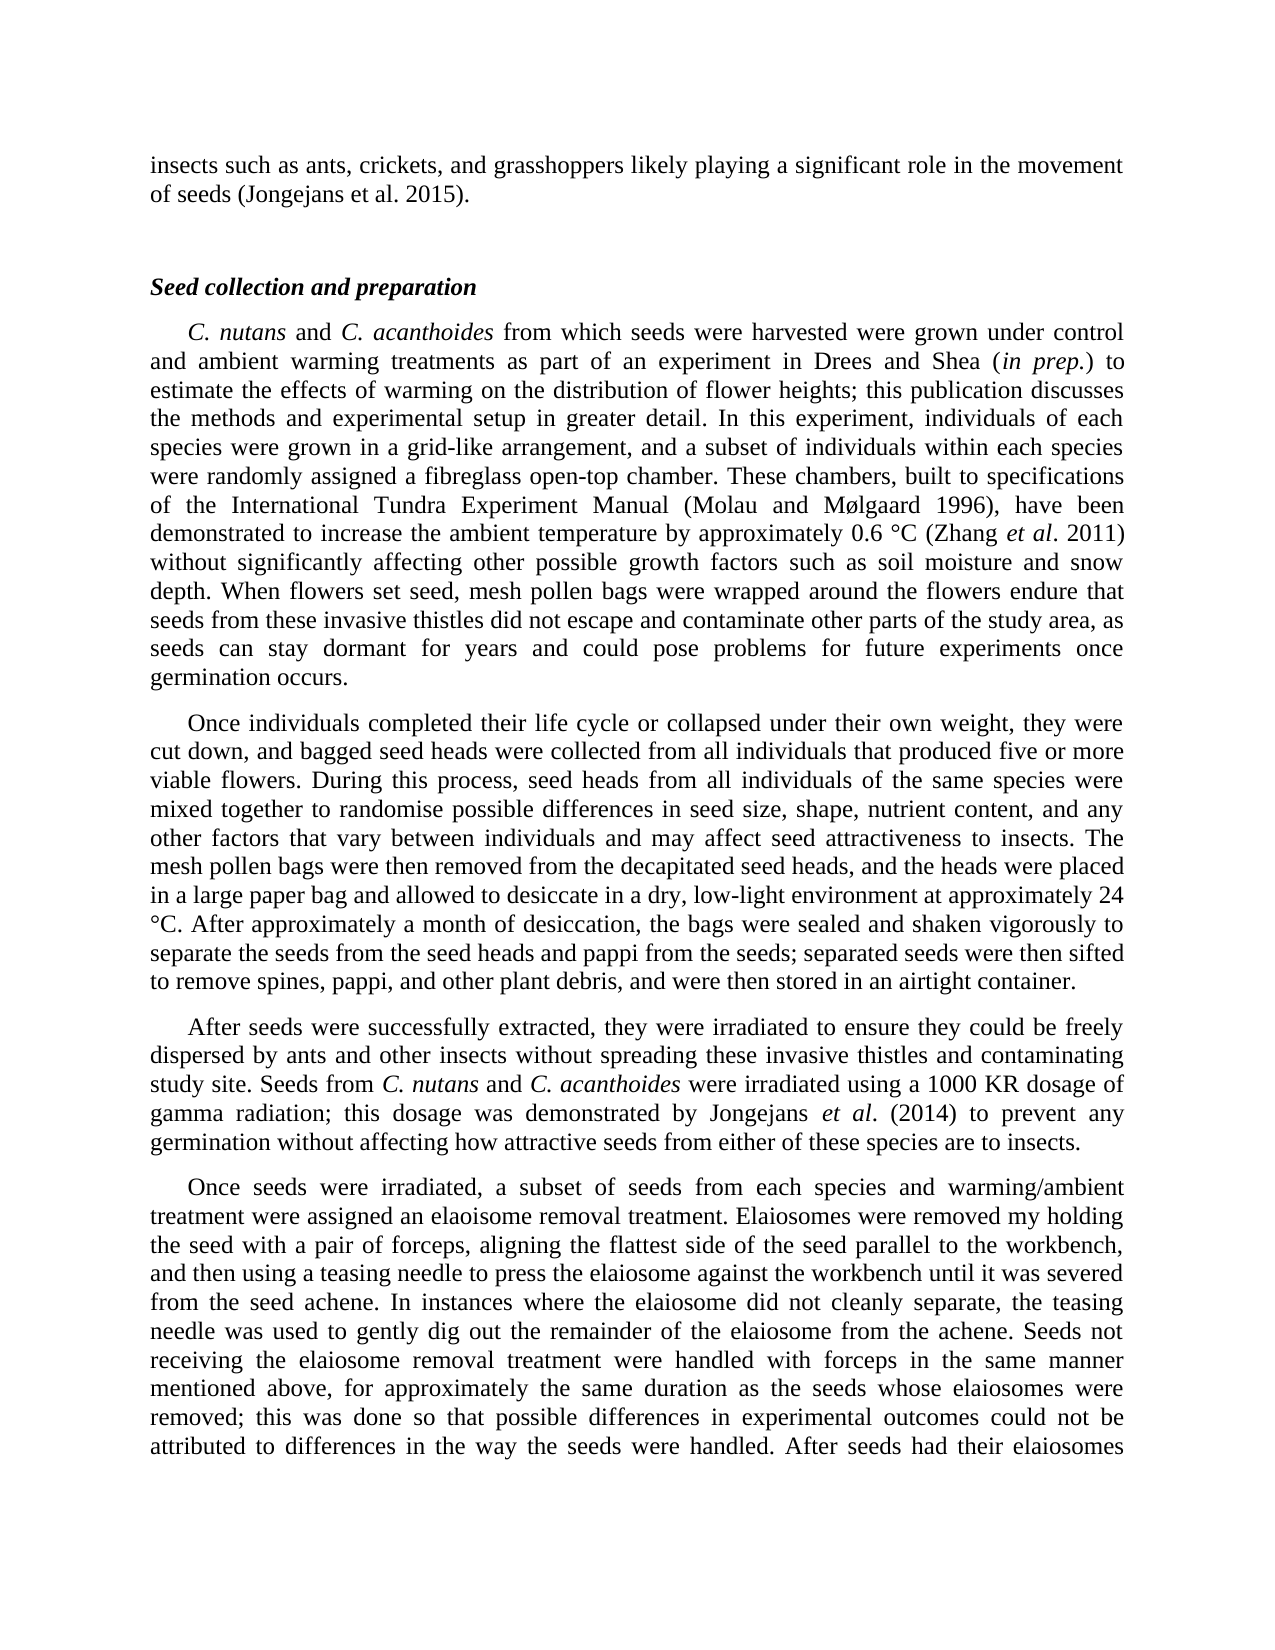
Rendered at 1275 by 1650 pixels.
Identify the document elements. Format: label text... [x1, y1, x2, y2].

text C. nutans and C. acanthoides from which seeds were harvested were grown under control and ambient warming treatments as part of an experiment in Drees and Shea (in prep.) to estimate the effects of warming on the distribution of flower heights; this publication discusses the methods and experimental setup in greater detail. In this experiment, individuals of each species were grown in a grid-like arrangement, and a subset of individuals within each species were randomly assigned a fibreglass open-top chamber. These chambers, built to specifications of the International Tundra Experiment Manual (Molau and Mølgaard 1996), have been demonstrated to increase the ambient temperature by approximately 0.6 °C (Zhang et al. 2011) without significantly affecting other possible growth factors such as soil moisture and snow depth. When flowers set seed, mesh pollen bags were wrapped around the flowers endure that seeds from these invasive thistles did not escape and contaminate other parts of the study area, as seeds can stay dormant for years and could pose problems for future experiments once germination occurs. [150, 317, 1125, 691]
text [150, 1172, 1125, 1460]
text After seeds were successfully extracted, they were irradiated to ensure they could be freely dispersed by ants and other insects without spreading these invasive thistles and contaminating study site. Seeds from C. nutans and C. acanthoides were irradiated using a 1000 KR dosage of gamma radiation; this dosage was demonstrated by Jongejans et al. (2014) to prevent any germination without affecting how attractive seeds from either of these species are to insects. [150, 1012, 1125, 1156]
text Once individuals completed their life cycle or collapsed under their own weight, they were cut down, and bagged seed heads were collected from all individuals that produced five or more viable flowers. During this process, seed heads from all individuals of the same species were mixed together to randomise possible differences in seed size, shape, nutrient content, and any other factors that vary between individuals and may affect seed attractiveness to insects. The mesh pollen bags were then removed from the decapitated seed heads, and the heads were placed in a large paper bag and allowed to desiccate in a dry, low-light environment at approximately 24 °C. After approximately a month of desiccation, the bags were sealed and shaken vigorously to separate the seeds from the seed heads and pappi from the seeds; separated seeds were then sifted to remove spines, pappi, and other plant debris, and were then stored in an airtight container. [150, 708, 1125, 995]
text Seed collection and preparation [150, 272, 1125, 301]
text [150, 150, 1125, 207]
